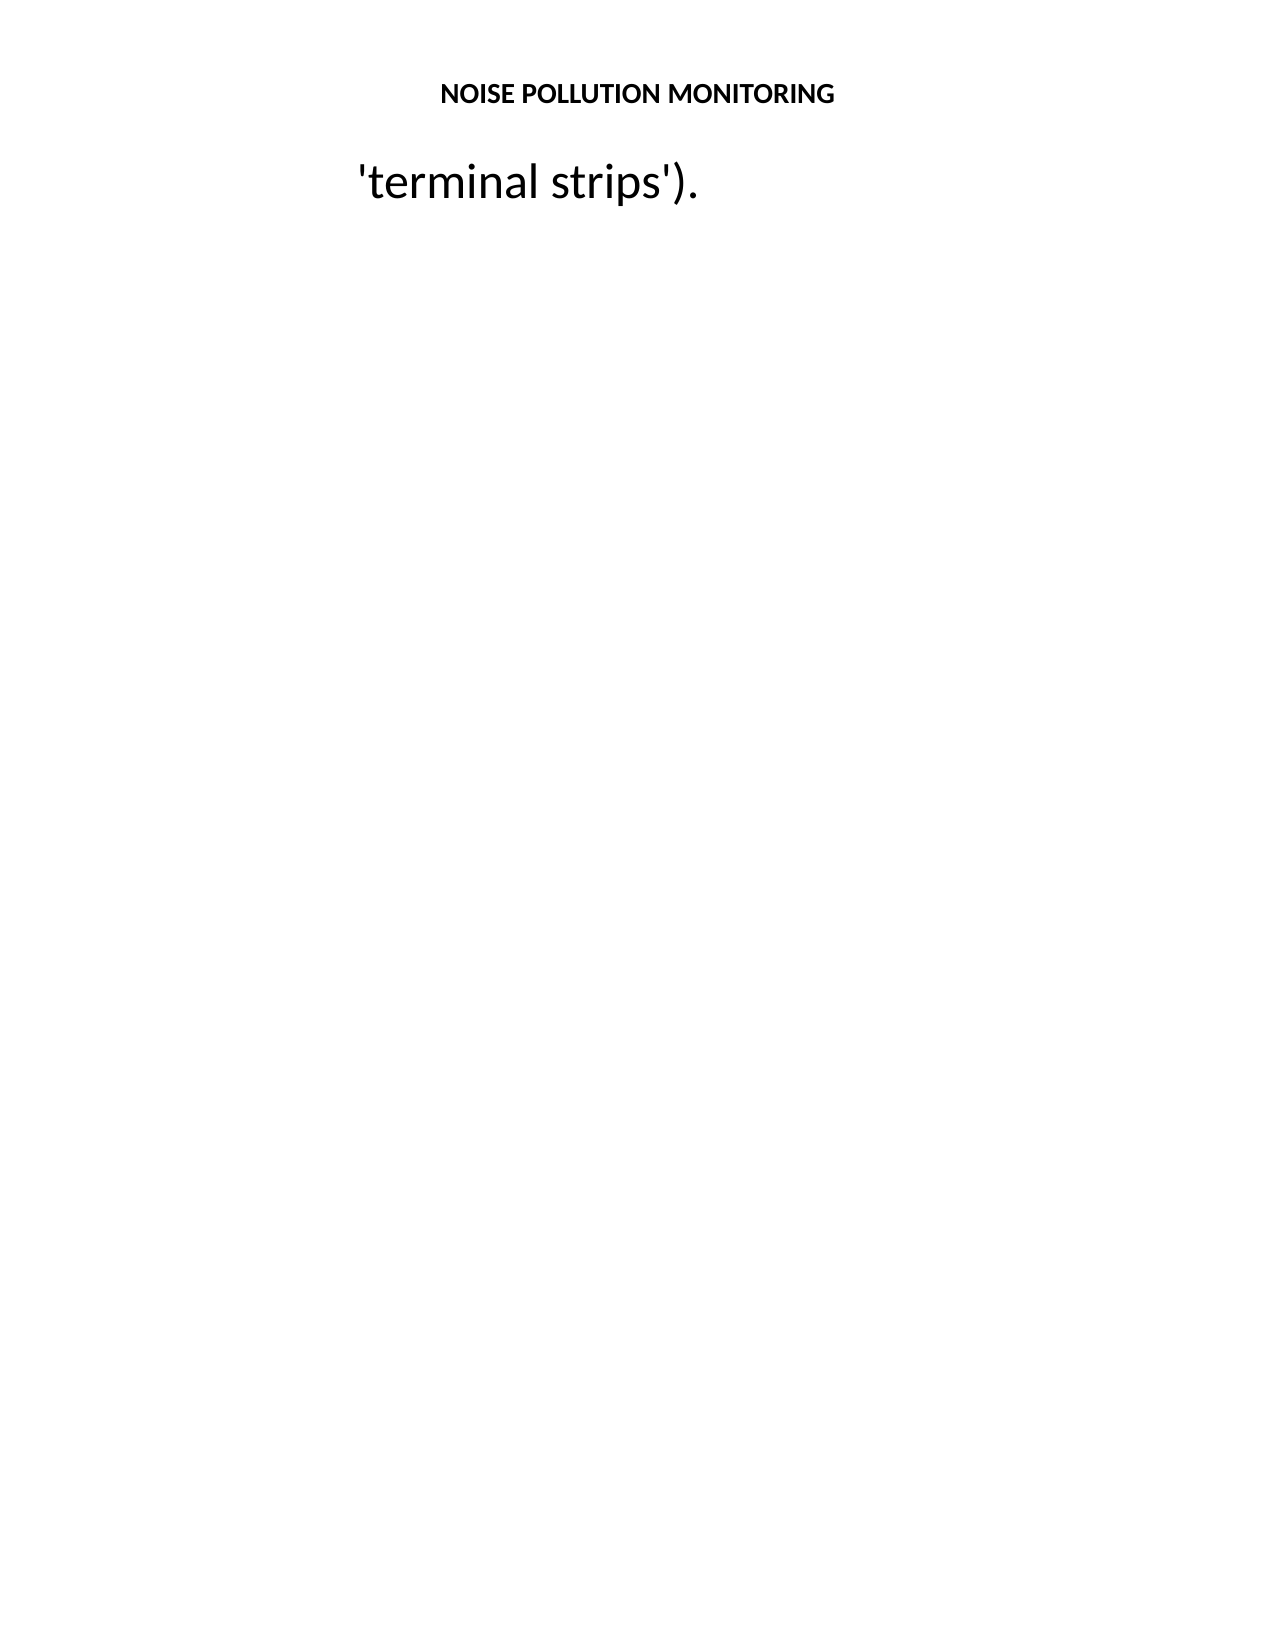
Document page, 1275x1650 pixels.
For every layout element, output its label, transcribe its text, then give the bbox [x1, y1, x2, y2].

text The breadboard allows you to test circuits without having to solder components into a circuit and without having to use loads of connecting wires! It has little connection holes with stips of conducting metal connecting them underneath (either as 'power rails' or 'terminal strips'). [216, 150, 841, 211]
